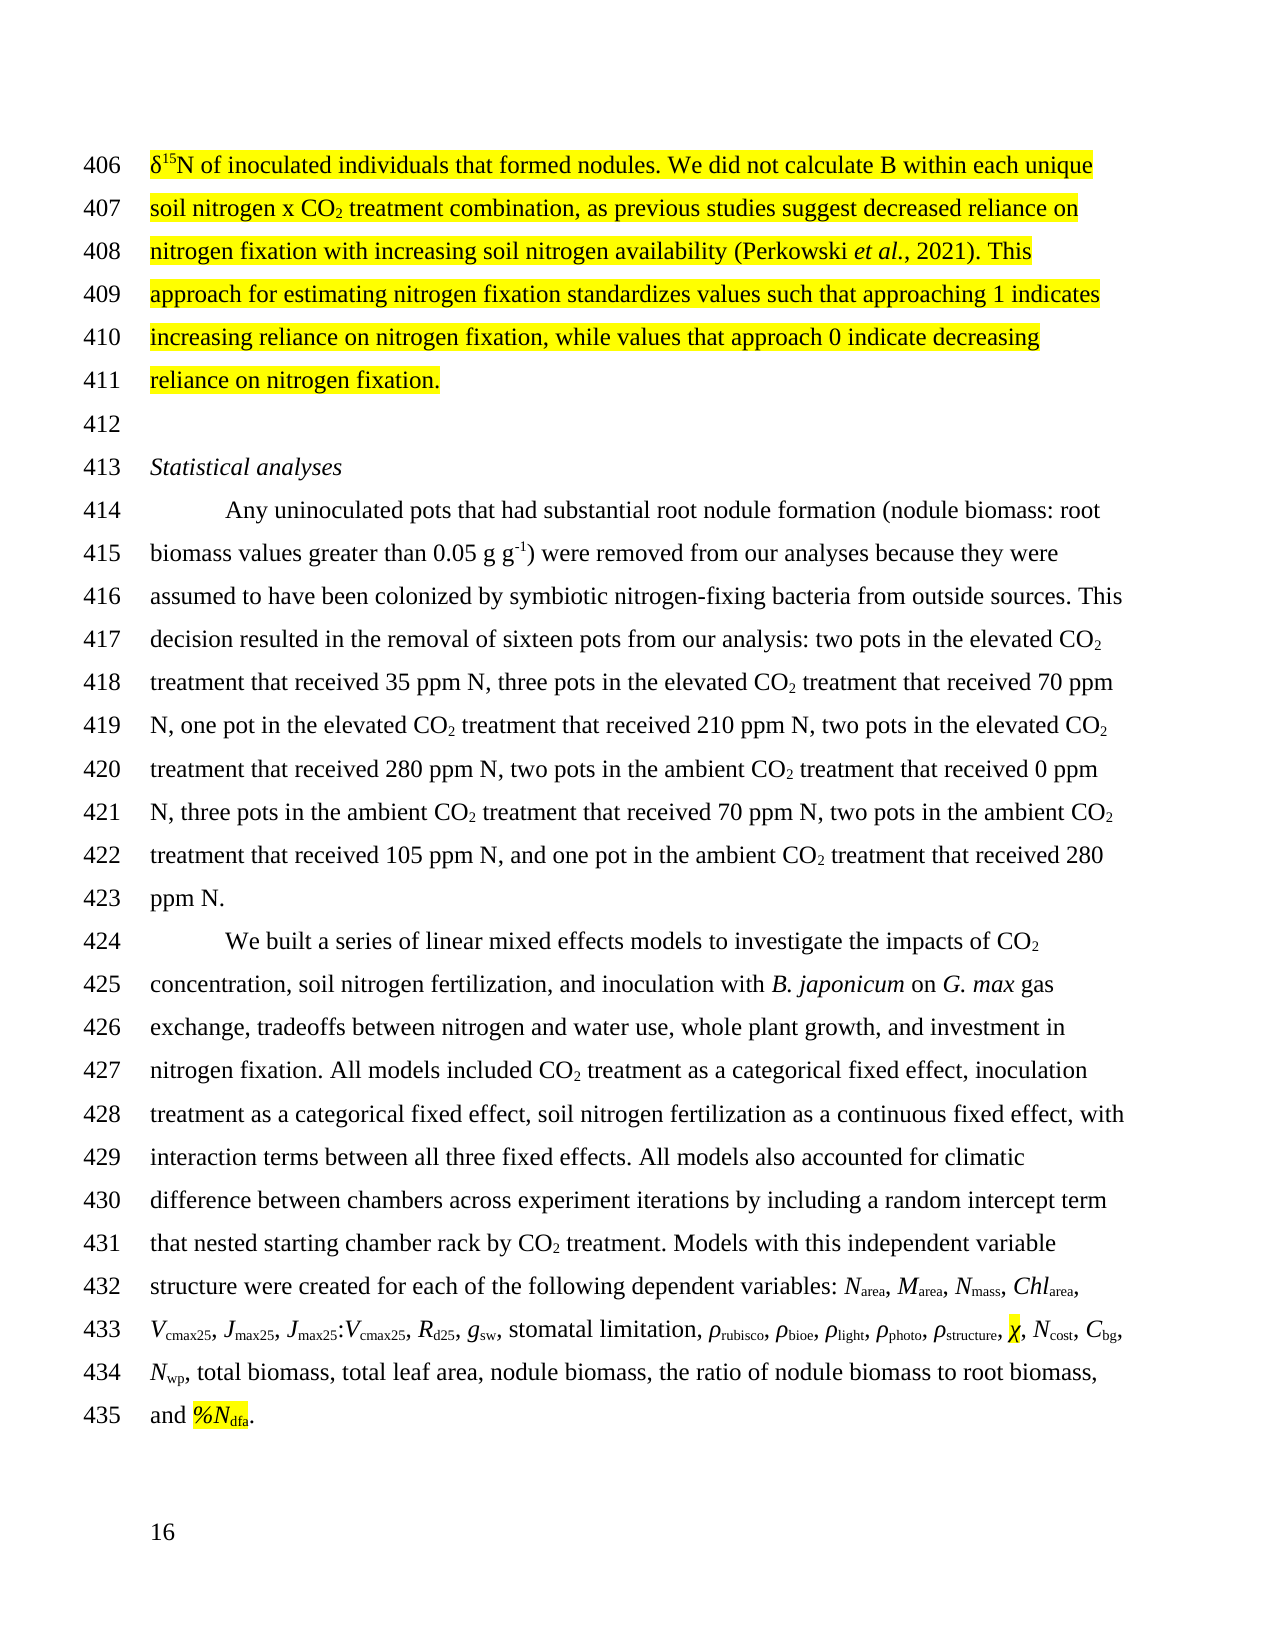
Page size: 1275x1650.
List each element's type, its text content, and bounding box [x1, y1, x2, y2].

text Statistical analyses [150, 452, 1125, 481]
text We built a series of linear mixed effects models to investigate the impacts of CO2 concentration, soil nitrogen fertilization, and inoculation with B. japonicum on G. max gas exchange, tradeoffs between nitrogen and water use, whole plant growth, and investment in nitrogen fixation. All models included CO2 treatment as a categorical fixed effect, inoculation treatment as a categorical fixed effect, soil nitrogen fertilization as a continuous fixed effect, with interaction terms between all three fixed effects. All models also accounted for climatic difference between chambers across experiment iterations by including a random intercept term that nested starting chamber rack by CO2 treatment. Models with this independent variable structure were created for each of the following dependent variables: Narea, Marea, Nmass, Chlarea, Vcmax25, Jmax25, Jmax25:Vcmax25, Rd25, gsw, stomatal limitation, ρrubisco, ρbioe, ρlight, ρphoto, ρstructure, χ, Ncost, Cbg, Nwp, total biomass, total leaf area, nodule biomass, the ratio of nodule biomass to root biomass, and %Ndfa. [150, 926, 1125, 1429]
text Any uninoculated pots that had substantial root nodule formation (nodule biomass: root biomass values greater than 0.05 g g-1) were removed from our analyses because they were assumed to have been colonized by symbiotic nitrogen-fixing bacteria from outside sources. This decision resulted in the removal of sixteen pots from our analysis: two pots in the elevated CO2 treatment that received 35 ppm N, three pots in the elevated CO2 treatment that received 70 ppm N, one pot in the elevated CO2 treatment that received 210 ppm N, two pots in the elevated CO2 treatment that received 280 ppm N, two pots in the ambient CO2 treatment that received 0 ppm N, three pots in the ambient CO2 treatment that received 70 ppm N, two pots in the ambient CO2 treatment that received 105 ppm N, and one pot in the ambient CO2 treatment that received 280 ppm N. [150, 495, 1125, 912]
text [150, 150, 1125, 394]
